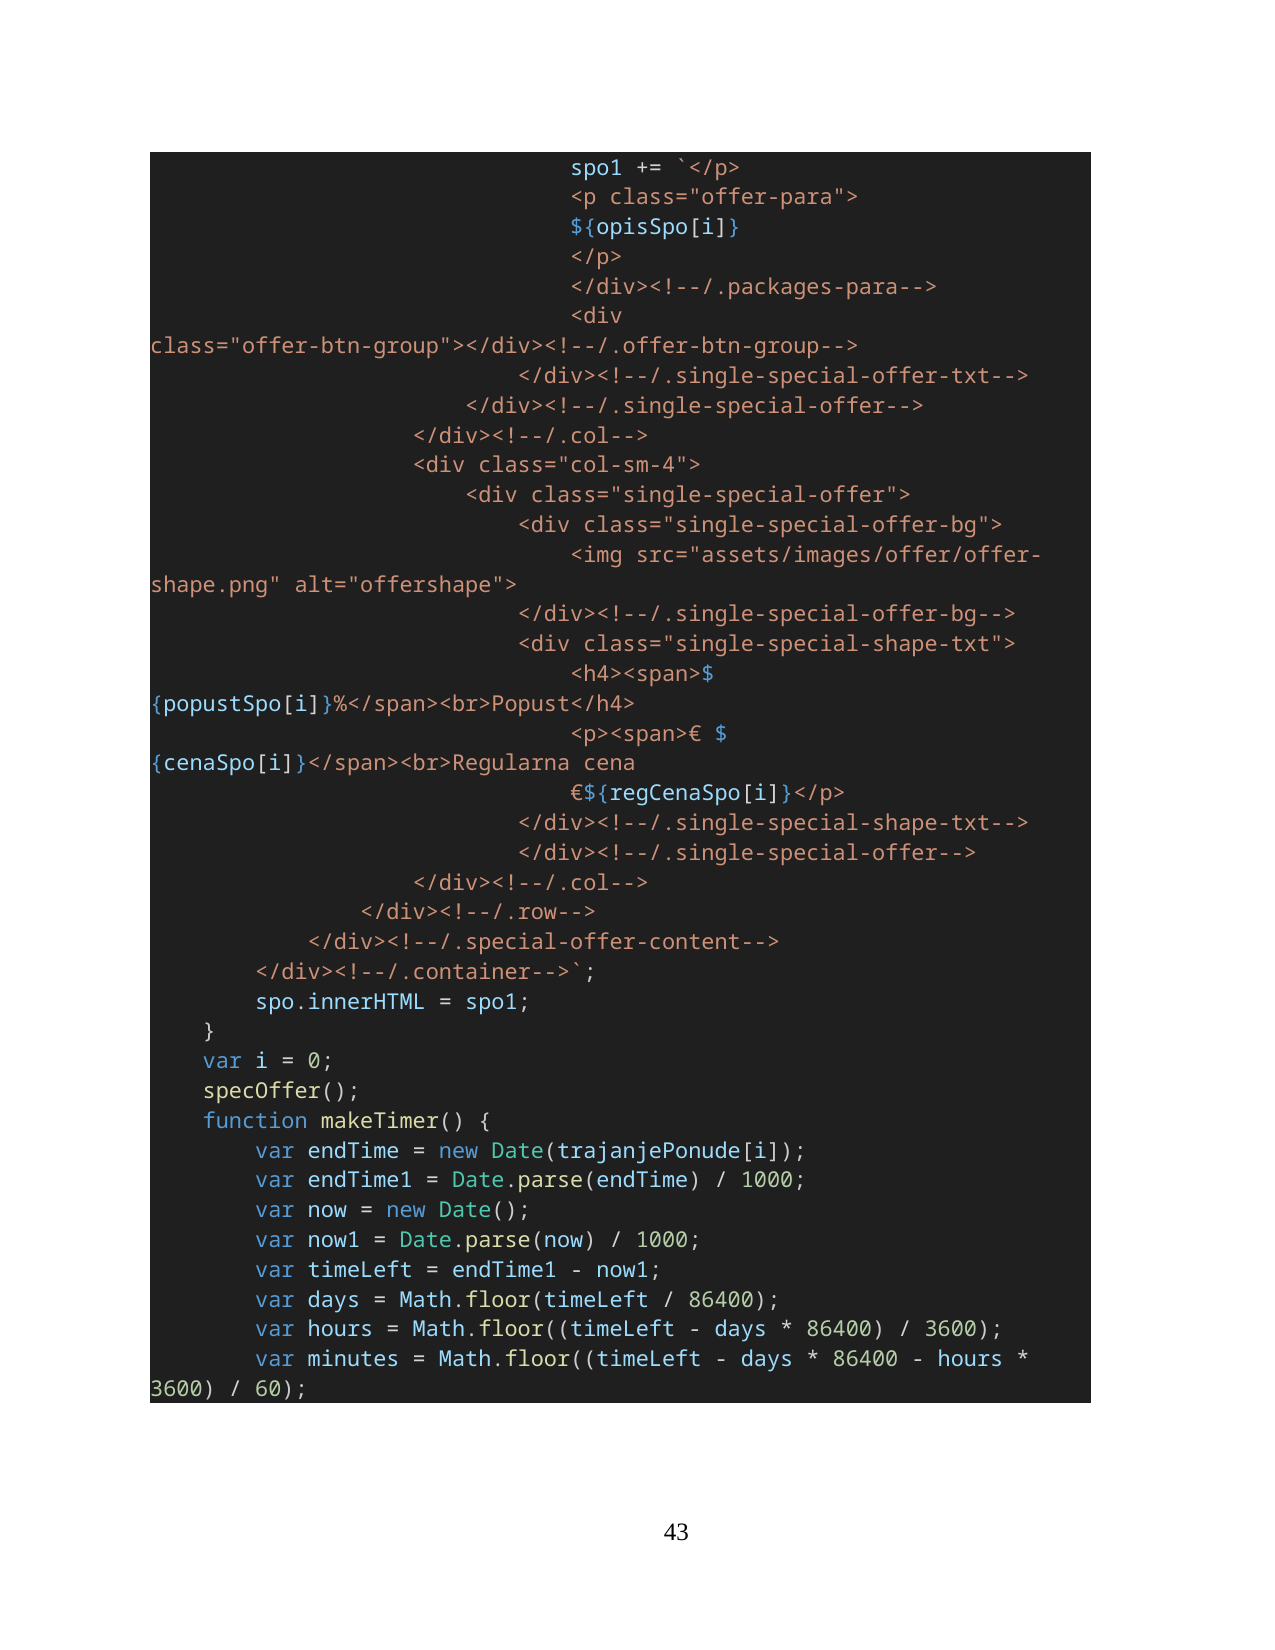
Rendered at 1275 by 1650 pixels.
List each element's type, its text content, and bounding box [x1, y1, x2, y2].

text </div><!--/.row--> [150, 896, 1091, 926]
text specOffer(); [150, 1075, 1091, 1105]
text </p> [150, 241, 1091, 271]
text <div class="single-special-shape-txt"> [150, 628, 1091, 658]
text } [150, 1016, 1091, 1045]
text </div><!--/.single-special-shape-txt--> [150, 807, 1091, 837]
text </div><!--/.single-special-offer--> [150, 837, 1091, 867]
text var i = 0; [150, 1045, 1091, 1075]
text </div><!--/.single-special-offer-txt--> [150, 360, 1091, 390]
text <img src="assets/images/offer/offer-shape.png" alt="offershape"> [150, 539, 1091, 598]
text var minutes = Math.floor((timeLeft - days * 86400 - hours * 3600) / 60); [150, 1343, 1091, 1403]
text <p class="offer-para"> [150, 181, 1091, 211]
text var hours = Math.floor((timeLeft - days * 86400) / 3600); [150, 1313, 1091, 1343]
text </div><!--/.single-special-offer--> [150, 390, 1091, 420]
text ${opisSpo[i]} [150, 211, 1091, 241]
text <h4><span>${popustSpo[i]}%</span><br>Popust</h4> [150, 658, 1091, 718]
text <div class="col-sm-4"> [150, 449, 1091, 479]
text </div><!--/.col--> [150, 867, 1091, 896]
text <div class="offer-btn-group"></div><!--/.offer-btn-group--> [150, 301, 1091, 360]
text €${regCenaSpo[i]}</p> [150, 777, 1091, 807]
text </div><!--/.special-offer-content--> [150, 926, 1091, 956]
text function makeTimer() { [150, 1105, 1091, 1135]
text <div class="single-special-offer-bg"> [150, 509, 1091, 539]
text var now = new Date(); [150, 1194, 1091, 1224]
text </div><!--/.container-->`; [150, 956, 1091, 986]
text <p><span>€ ${cenaSpo[i]}</span><br>Regularna cena [150, 718, 1091, 777]
text <div class="single-special-offer"> [150, 479, 1091, 509]
text var endTime1 = Date.parse(endTime) / 1000; [150, 1164, 1091, 1194]
text spo1 += `</p> [150, 152, 1091, 181]
text spo.innerHTML = spo1; [150, 986, 1091, 1016]
text var days = Math.floor(timeLeft / 86400); [150, 1284, 1091, 1313]
text var timeLeft = endTime1 - now1; [150, 1254, 1091, 1284]
text </div><!--/.packages-para--> [150, 271, 1091, 301]
text </div><!--/.single-special-offer-bg--> [150, 598, 1091, 628]
text </div><!--/.col--> [150, 420, 1091, 449]
text var now1 = Date.parse(now) / 1000; [150, 1224, 1091, 1254]
text var endTime = new Date(trajanjePonude[i]); [150, 1135, 1091, 1164]
